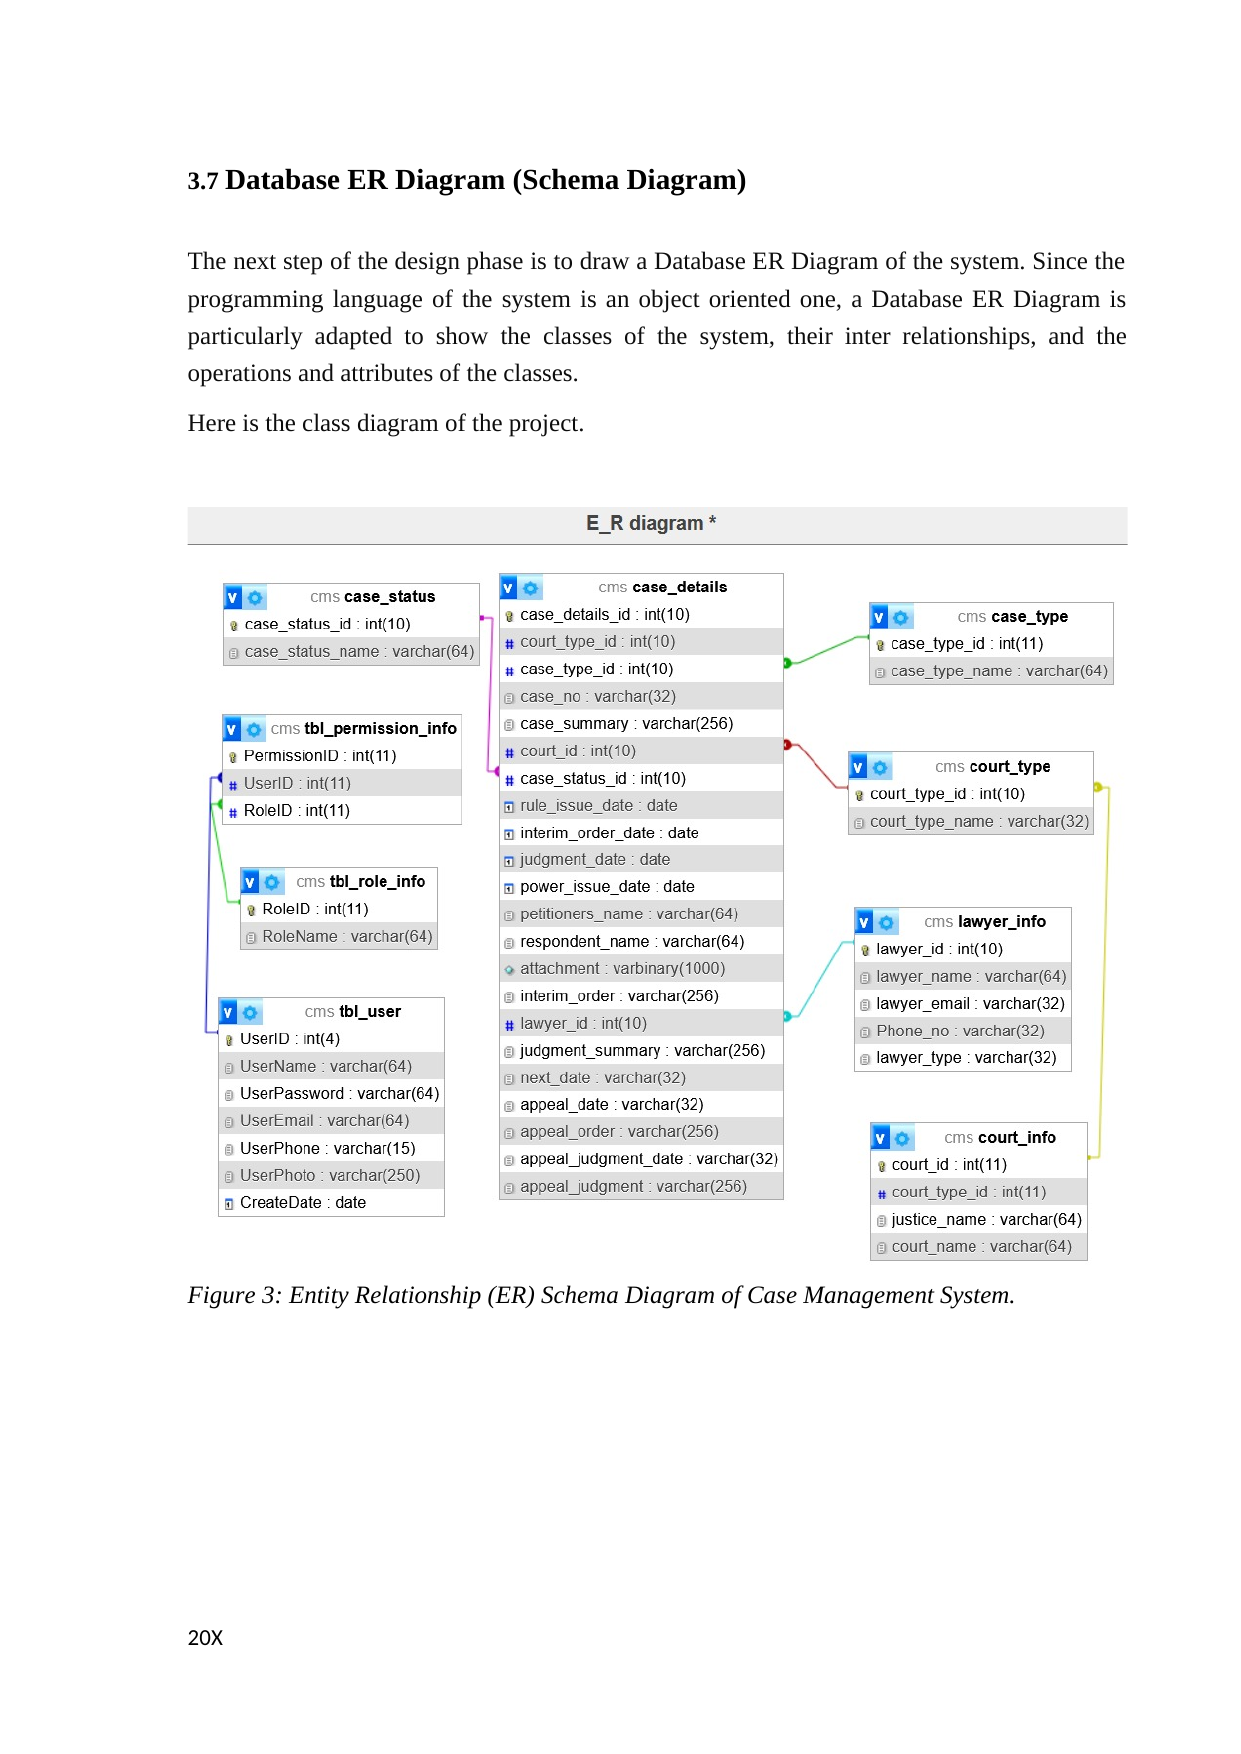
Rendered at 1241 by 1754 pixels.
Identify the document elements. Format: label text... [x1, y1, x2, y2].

text Here is the class diagram of the project. [187, 408, 1128, 437]
picture [187, 507, 1128, 1277]
subtitle 3.7 Database ER Diagram (Schema Diagram) [187, 162, 1128, 196]
text The next step of the design phase is to draw a Database ER Diagram of the system. Since the programming language of the system is an object oriented one, a Database ER Diagram is particularly adapted to show the classes of the system, their inter relationships, and the operations and attributes of the classes. [187, 246, 1128, 387]
text Figure 3: Entity Relationship (ER) Schema Diagram of Case Management System. [187, 1281, 1128, 1309]
